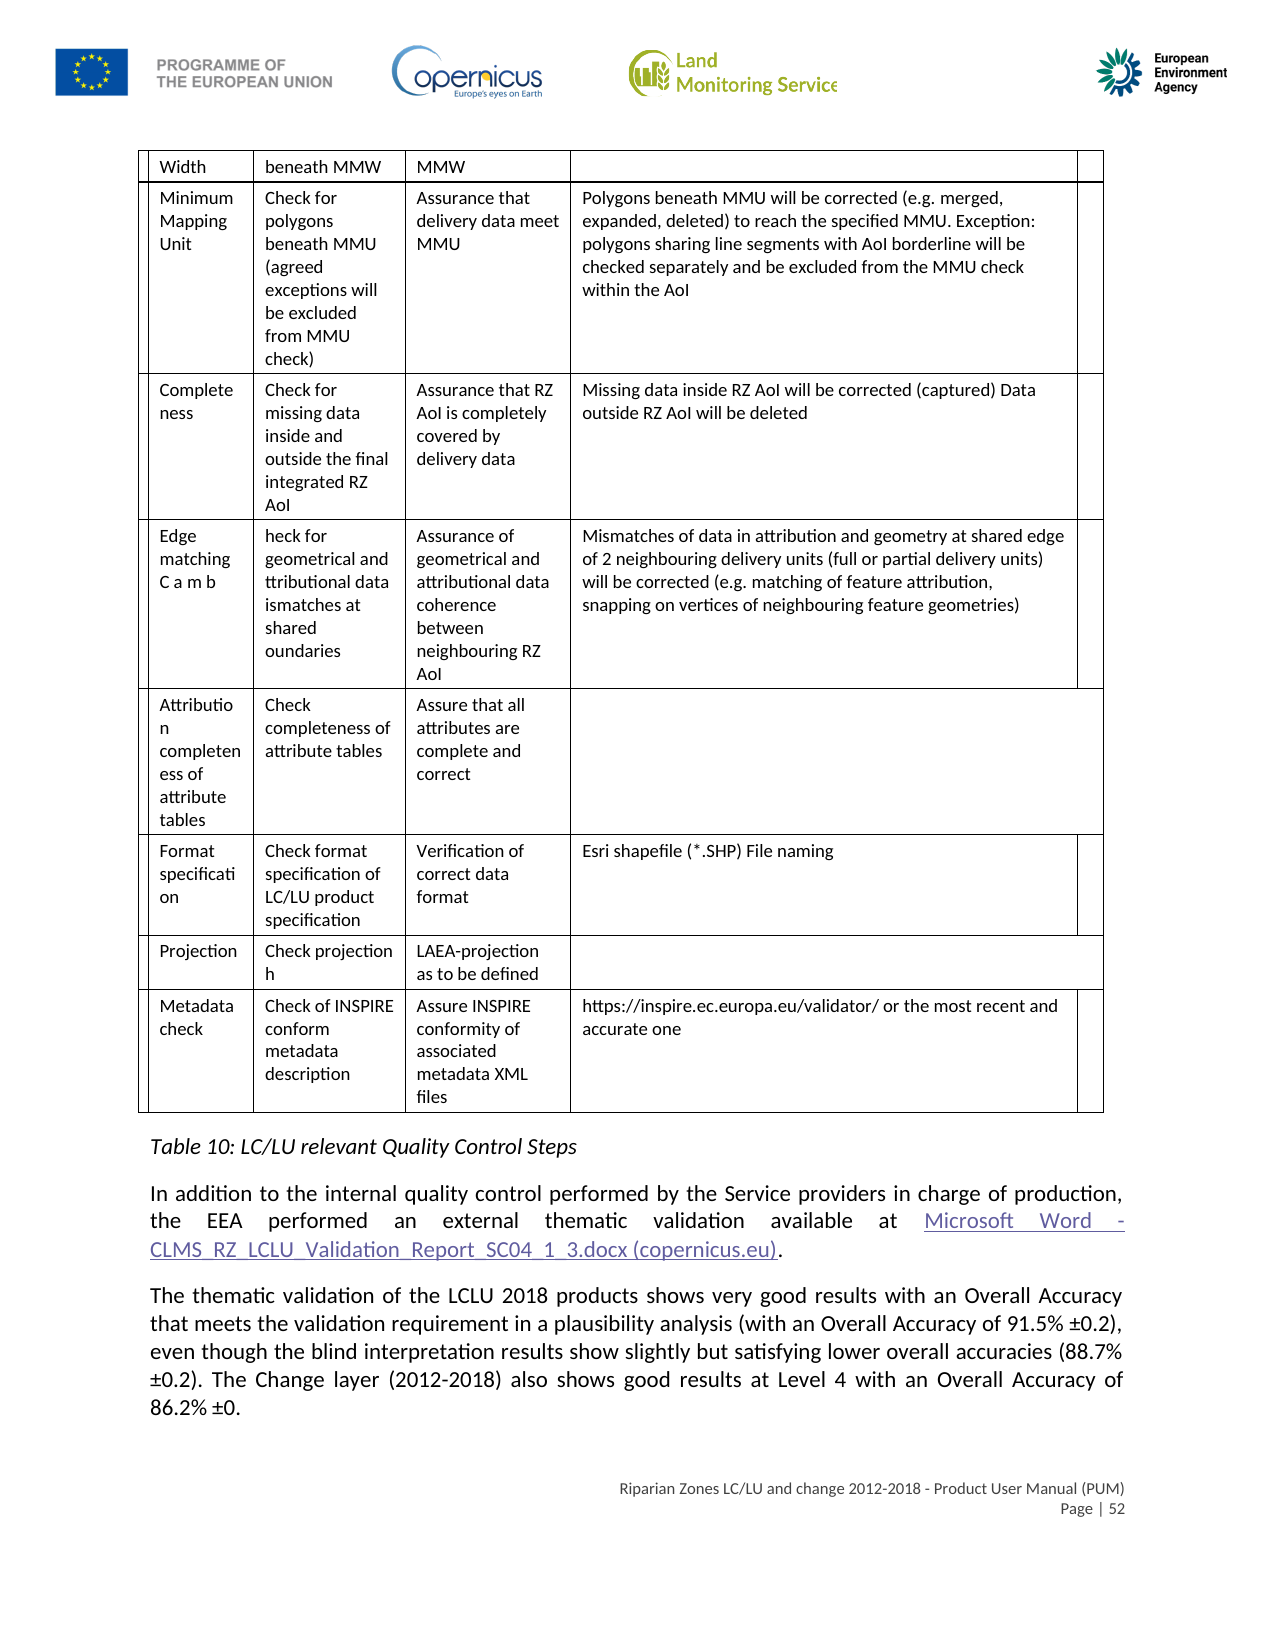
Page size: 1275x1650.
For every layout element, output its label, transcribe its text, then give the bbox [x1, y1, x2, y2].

table_cell Assure that all attributes are complete and correct [406, 689, 570, 834]
table_cell Check for missing data inside and outside the final integrated RZ AoI [254, 374, 405, 519]
table_cell [571, 689, 1103, 834]
table_cell heck for geometrical and ttributional data ismatches at shared oundaries [254, 520, 405, 688]
table_cell Polygons beneath MMU will be corrected (e.g. merged, expanded, deleted) to reach the specified MMU. Exception: polygons sharing line segments with AoI borderline will be checked separately and be excluded from the MMU check within the AoI [571, 183, 1077, 373]
table_cell Missing data inside RZ AoI will be corrected (captured) Data outside RZ AoI will be deleted [571, 374, 1077, 519]
table_cell Assurance that RZ AoI is completely covered by delivery data [406, 374, 570, 519]
table_cell Verification of correct data format [406, 835, 570, 934]
table_cell Check projection h [254, 936, 405, 989]
table_cell Check completeness of attribute tables [254, 689, 405, 834]
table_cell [406, 151, 570, 181]
table_cell [1078, 520, 1103, 688]
table_cell [1078, 835, 1103, 934]
picture [29, 21, 351, 124]
table_cell [1078, 151, 1103, 181]
picture [371, 15, 560, 130]
table_cell Minimum Mapping Unit [149, 183, 253, 373]
text The thematic validation of the LCLU 2018 products shows very good results with an Overall Accuracy that meets the validation requirement in a plausibility analysis (with an Overall Accuracy of 91.5% ±0.2), even though the blind interpretation results show slightly but satisfying lower overall accuracies (88.7% ±0.2). The Change layer (2012-2018) also shows good results at Level 4 with an Overall Accuracy of 86.2% ±0. [150, 1281, 1125, 1422]
table_cell Check format specification of LC/LU product specification [254, 835, 405, 934]
table_cell Format specification [149, 835, 253, 934]
text In addition to the internal quality control performed by the Service providers in charge of production, the EEA performed an external thematic validation available at Microsoft Word - CLMS_RZ_LCLU_Validation_Report_SC04_1_3.docx (copernicus.eu). [150, 1179, 1125, 1263]
table_cell [1078, 990, 1103, 1112]
table_cell Esri shapefile (*.SHP) File naming [571, 835, 1077, 934]
table_cell Assurance of geometrical and attributional data coherence between neighbouring RZ AoI [406, 520, 570, 688]
table_cell Assure INSPIRE conformity of associated metadata XML files [406, 990, 570, 1112]
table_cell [254, 151, 405, 181]
picture [628, 50, 837, 97]
table_cell [1078, 183, 1103, 373]
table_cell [149, 151, 253, 181]
table_cell Check of INSPIRE conform metadata description [254, 990, 405, 1112]
table_cell Attribution completeness of attribute tables [149, 689, 253, 834]
table_cell Metadata check [149, 990, 253, 1112]
table_cell Completeness [149, 374, 253, 519]
table_cell Edge matching C a m b [149, 520, 253, 688]
table_cell Projection [149, 936, 253, 989]
table_cell https://inspire.ec.europa.eu/validator/ or the most recent and accurate one [571, 990, 1077, 1112]
table_cell [571, 936, 1103, 989]
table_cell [571, 151, 1077, 181]
table_cell LAEA-projection as to be defined [406, 936, 570, 989]
picture [1094, 46, 1228, 97]
table_cell Assurance that delivery data meet MMU [406, 183, 570, 373]
table_cell Mismatches of data in attribution and geometry at shared edge of 2 neighbouring delivery units (full or partial delivery units) will be corrected (e.g. matching of feature attribution, snapping on vertices of neighbouring feature geometries) [571, 520, 1077, 688]
text Table 10: LC/LU relevant Quality Control Steps [150, 1132, 1125, 1160]
table_cell Check for polygons beneath MMU (agreed exceptions will be excluded from MMU check) [254, 183, 405, 373]
table_cell [1078, 374, 1103, 519]
